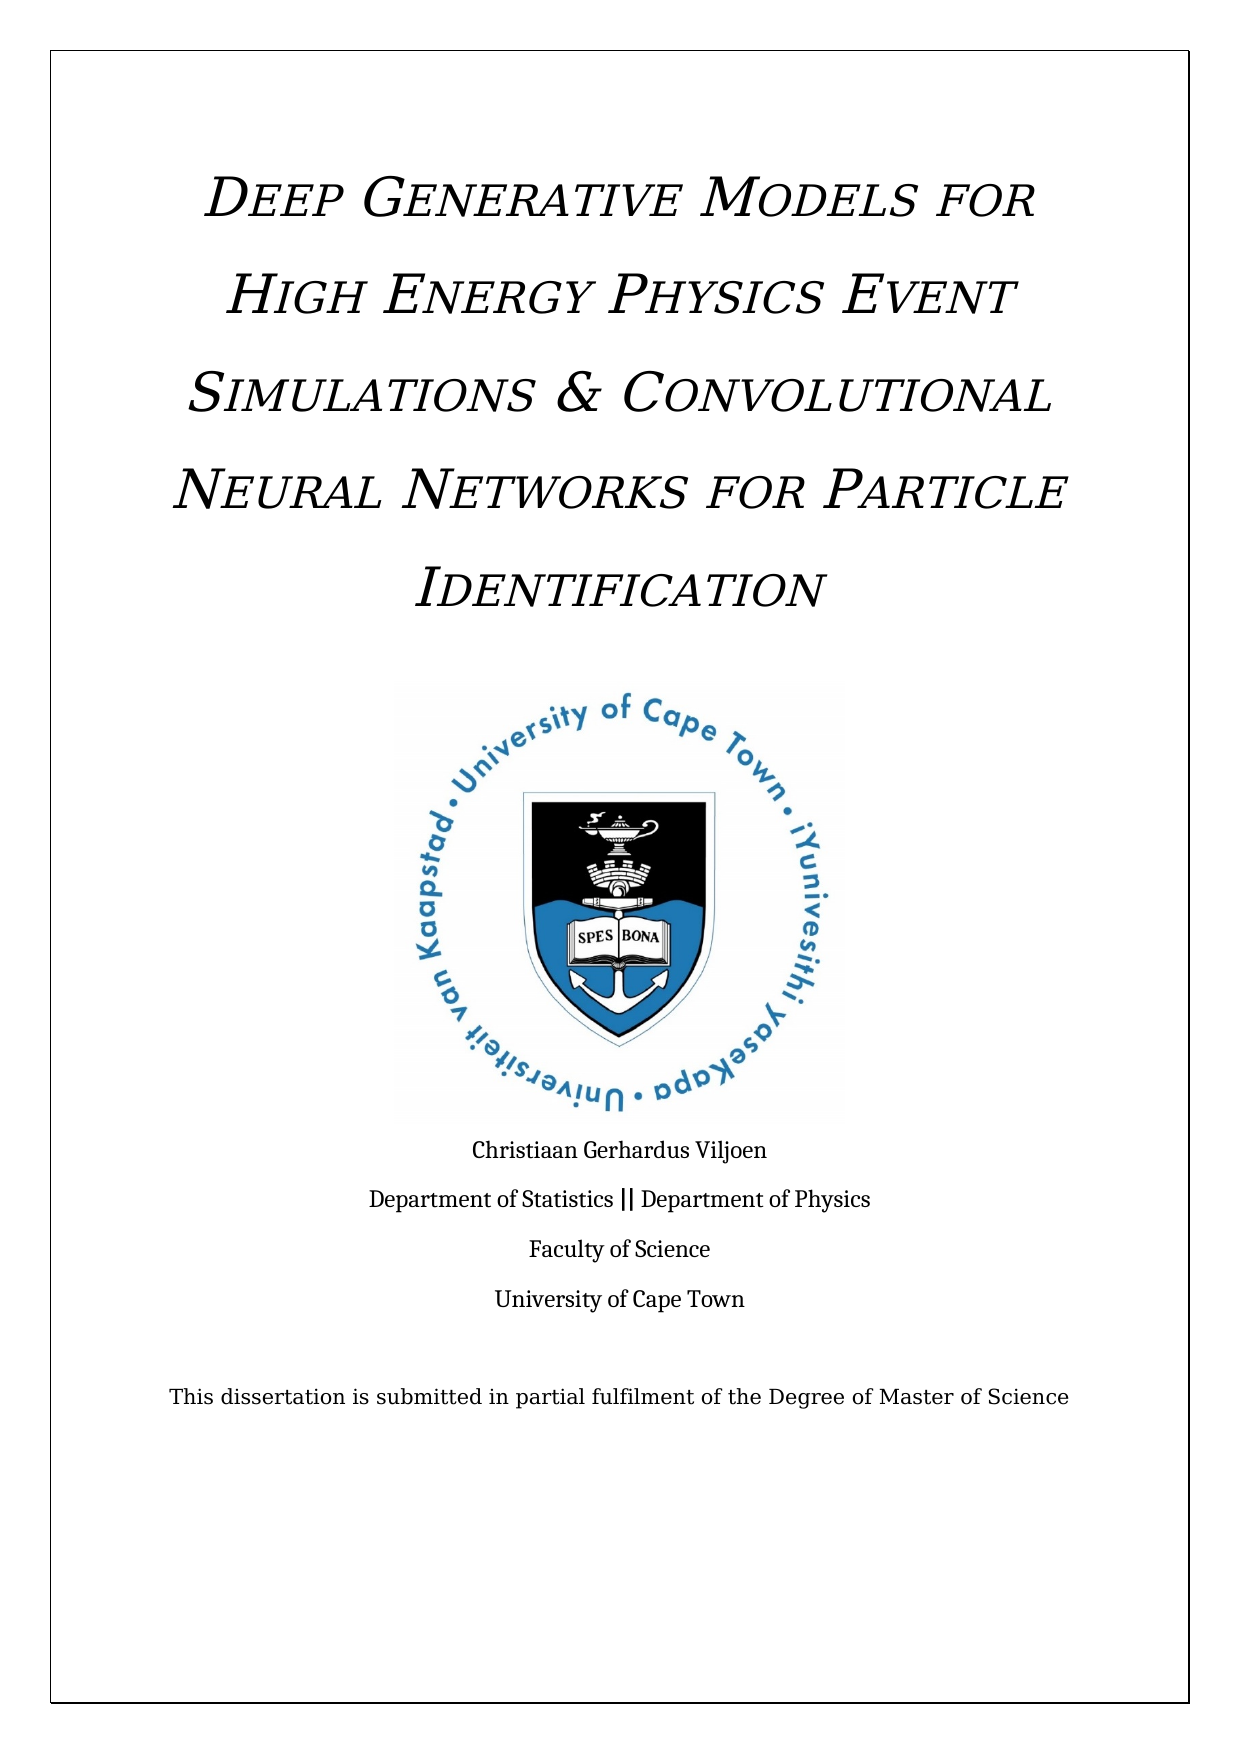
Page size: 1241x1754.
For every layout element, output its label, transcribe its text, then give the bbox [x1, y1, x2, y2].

picture [394, 681, 845, 1124]
title High Energy Physics Event Simulations & Convolutional Neural Networks for Particle Identification [150, 260, 1089, 617]
text Faculty of Science [150, 1235, 1089, 1264]
text University of Cape Town [150, 1284, 1089, 1313]
text This dissertation is submitted in partial fulfilment of the Degree of Master of Science [150, 1384, 1089, 1409]
text Department of Statistics || Department of Physics [150, 1185, 1089, 1214]
title Deep Generative Models for [150, 162, 1089, 227]
